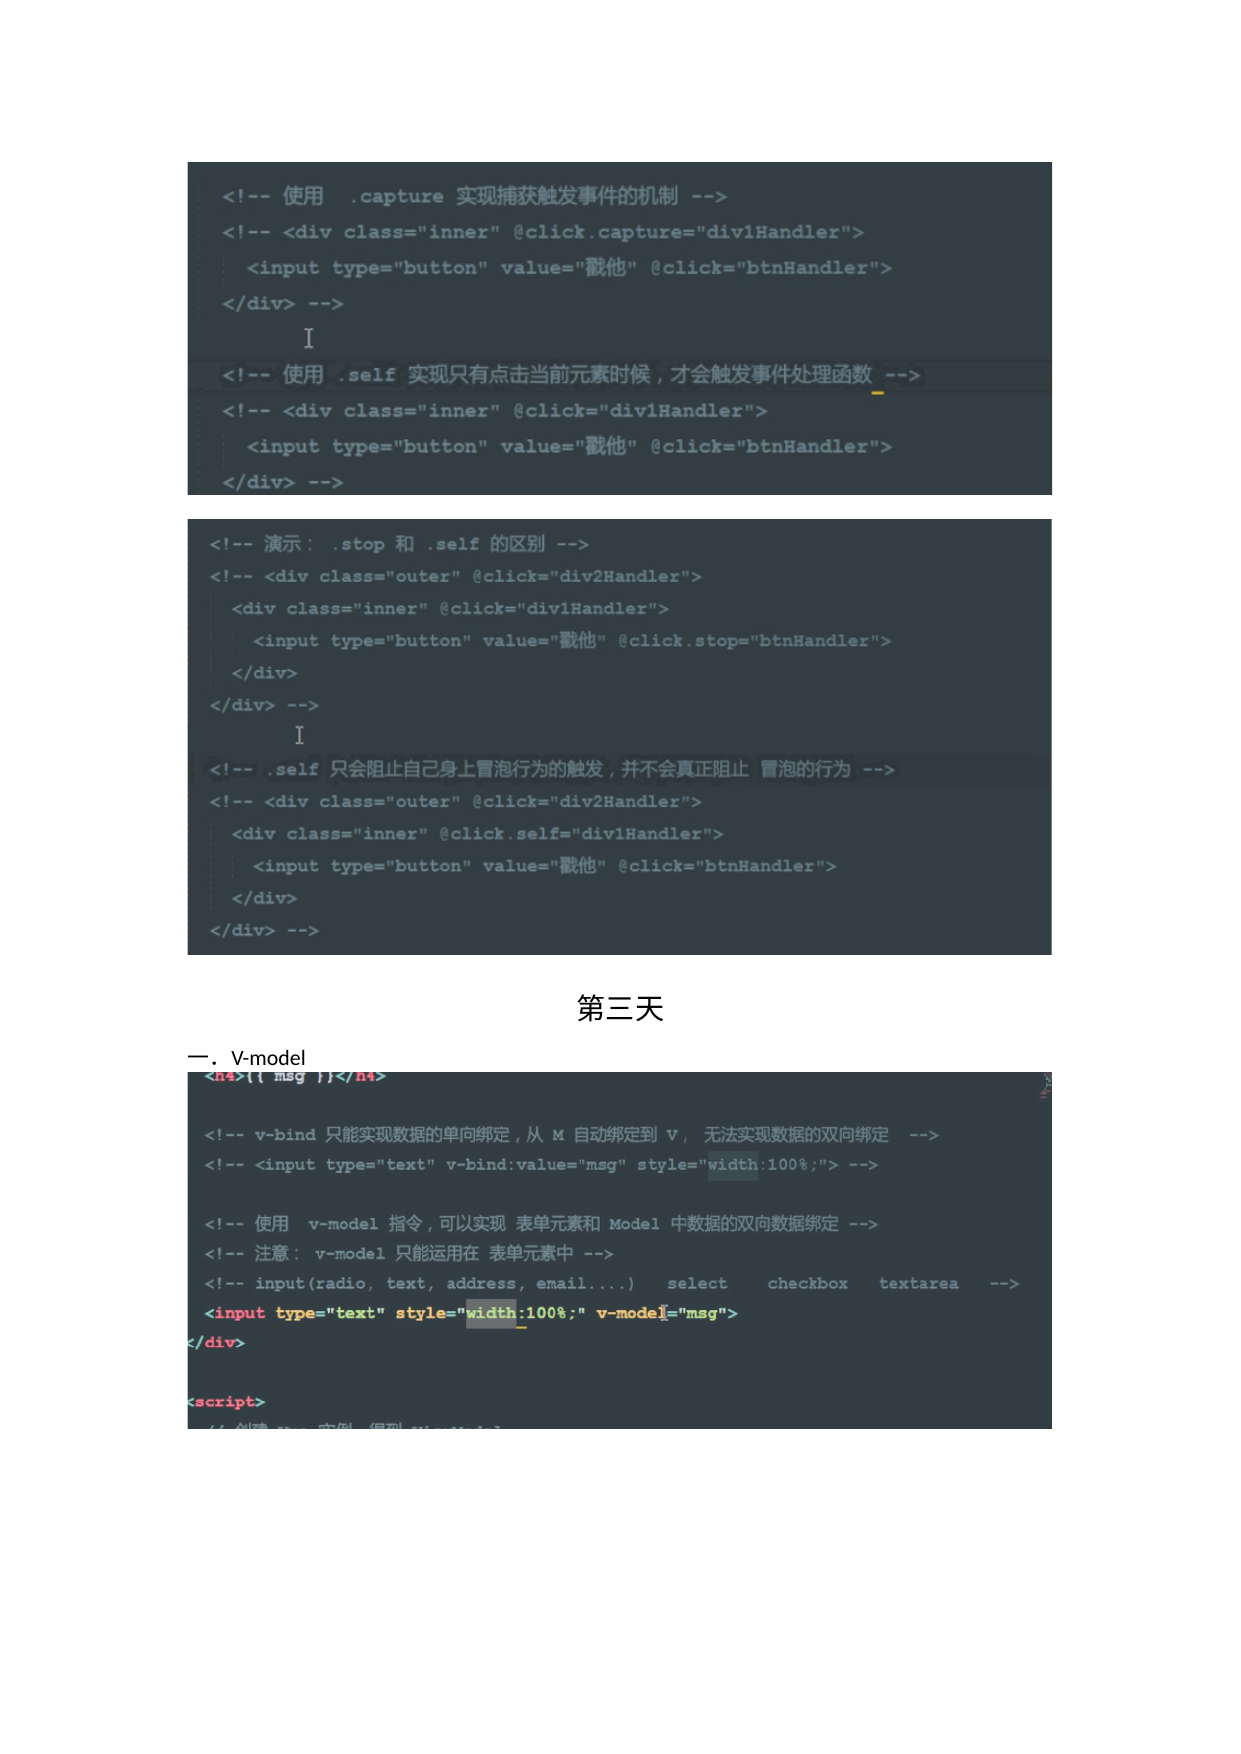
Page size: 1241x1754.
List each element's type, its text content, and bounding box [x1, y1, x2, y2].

list 第三天 [187, 974, 1053, 1039]
picture [187, 1072, 1052, 1429]
list V-model [187, 1039, 1053, 1072]
picture [187, 519, 1052, 955]
picture [187, 162, 1053, 495]
